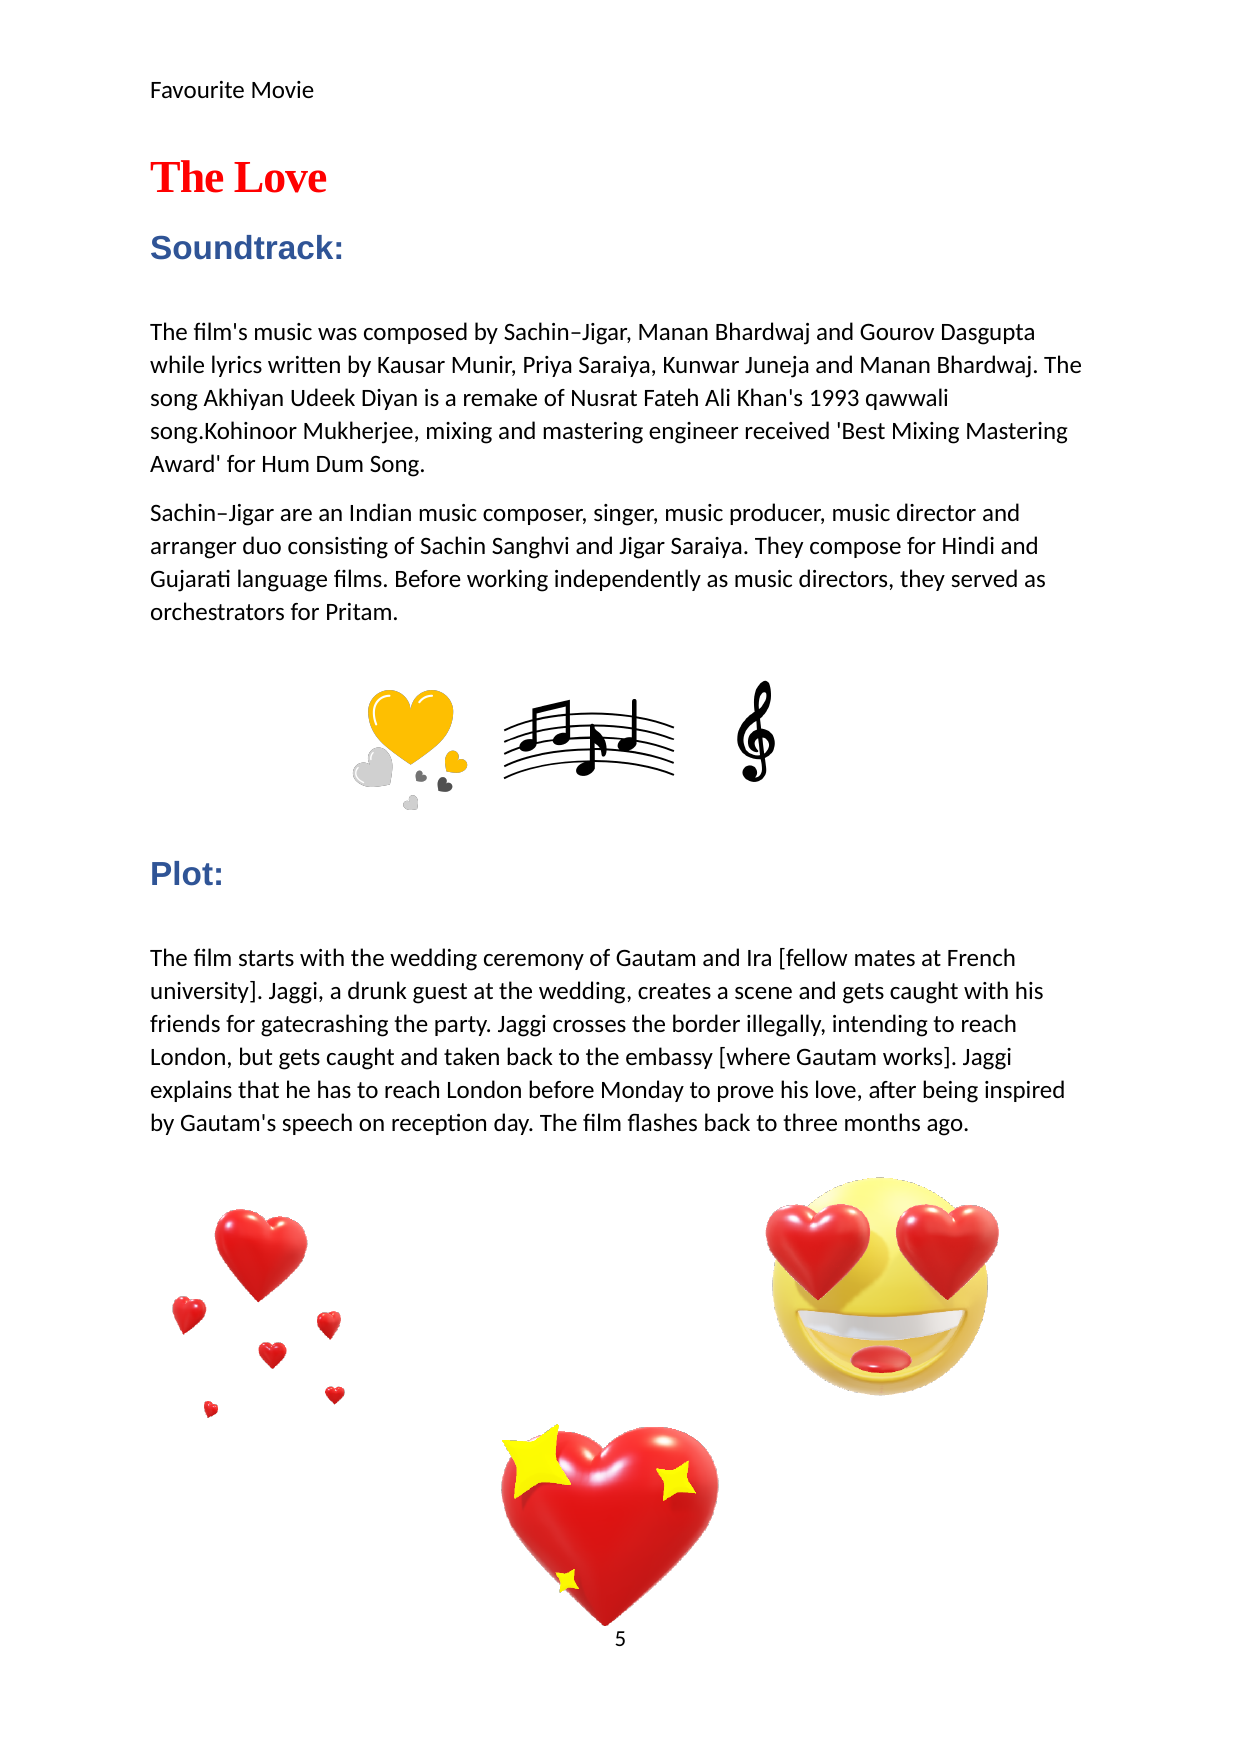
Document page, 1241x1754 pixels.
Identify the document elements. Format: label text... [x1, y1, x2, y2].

title The Love [150, 150, 1090, 203]
text The film starts with the wedding ceremony of Gautam and Ira [fellow mates at French university]. Jaggi, a drunk guest at the wedding, creates a scene and gets caught with his friends for gatecrashing the party. Jaggi crosses the border illegally, intending to reach London, but gets caught and taken back to the embassy [where Gautam works]. Jaggi explains that he has to reach London before Monday to prove his love, after being inspired by Gautam's speech on reception day. The film flashes back to three months ago. [150, 942, 1090, 1137]
picture [325, 645, 684, 835]
picture [150, 1206, 345, 1422]
subtitle Plot: [150, 854, 1090, 892]
picture [755, 1173, 1005, 1400]
picture [730, 676, 778, 786]
picture [487, 1418, 721, 1638]
text The film's music was composed by Sachin–Jigar, Manan Bhardwaj and Gourov Dasgupta while lyrics written by Kausar Munir, Priya Saraiya, Kunwar Juneja and Manan Bhardwaj. The song Akhiyan Udeek Diyan is a remake of Nusrat Fateh Ali Khan's 1993 qawwali song.Kohinoor Mukherjee, mixing and mastering engineer received 'Best Mixing Mastering Award' for Hum Dum Song. [150, 316, 1090, 478]
text Sachin–Jigar are an Indian music composer, singer, music producer, music director and arranger duo consisting of Sachin Sanghvi and Jigar Saraiya. They compose for Hindi and Gujarati language films. Before working independently as music directors, they served as orchestrators for Pritam. [150, 497, 1090, 627]
subtitle Soundtrack: [150, 228, 1090, 266]
